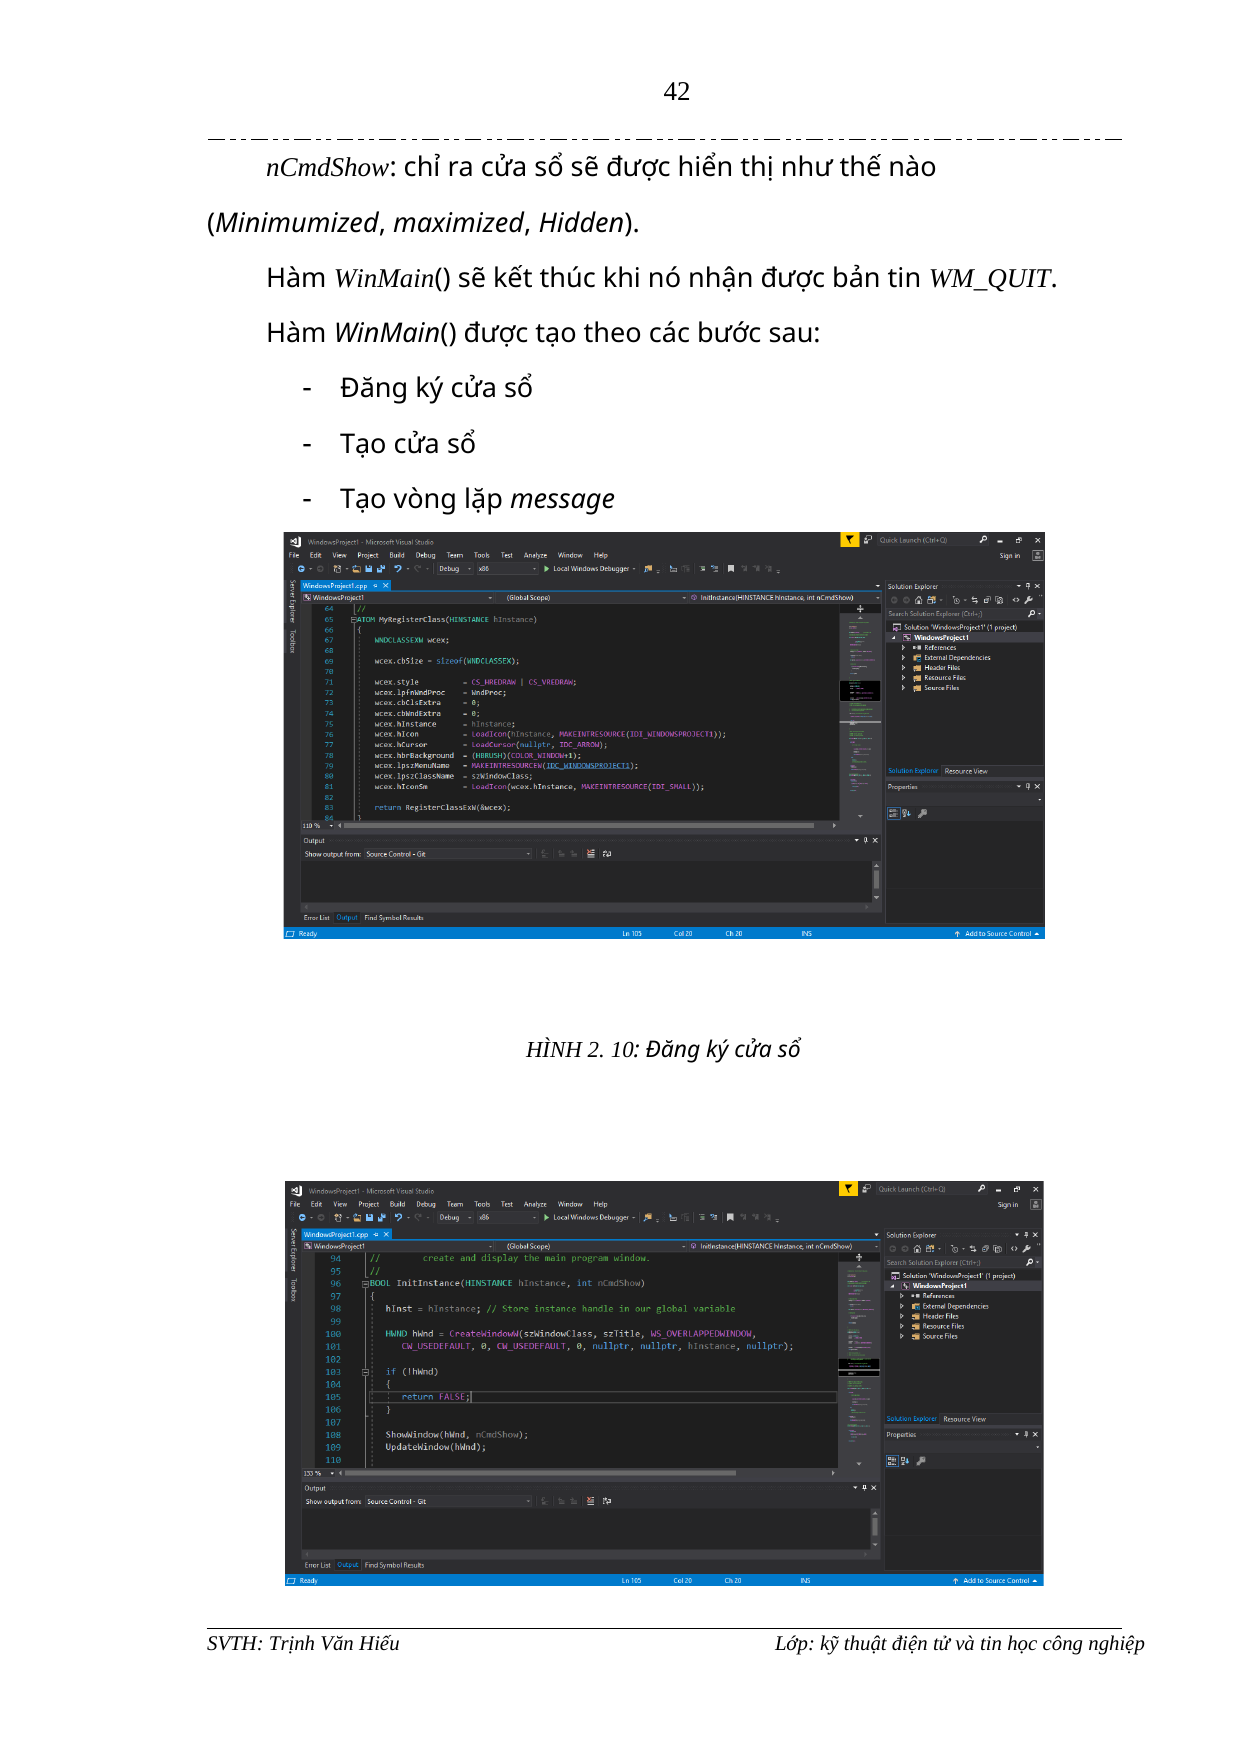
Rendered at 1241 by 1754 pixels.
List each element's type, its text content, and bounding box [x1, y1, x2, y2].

list nCmdShow: chỉ ra cửa sổ sẽ được hiển thị như thế nào (Minimumized, maximized, Hidden). [207, 148, 1122, 240]
list Tạo cửa sổ [302, 424, 1122, 461]
picture [285, 1181, 1044, 1586]
picture [283, 532, 1045, 939]
list Hàm WinMain() được tạo theo các bước sau: [207, 314, 1122, 351]
list Tạo vòng lặp message [302, 479, 1122, 516]
text HÌNH 2. 10: Đăng ký cửa sổ [207, 1033, 1122, 1064]
list Hàm WinMain() sẽ kết thúc khi nó nhận được bản tin WM_QUIT. [207, 258, 1122, 295]
list Đăng ký cửa sổ [302, 369, 1122, 406]
